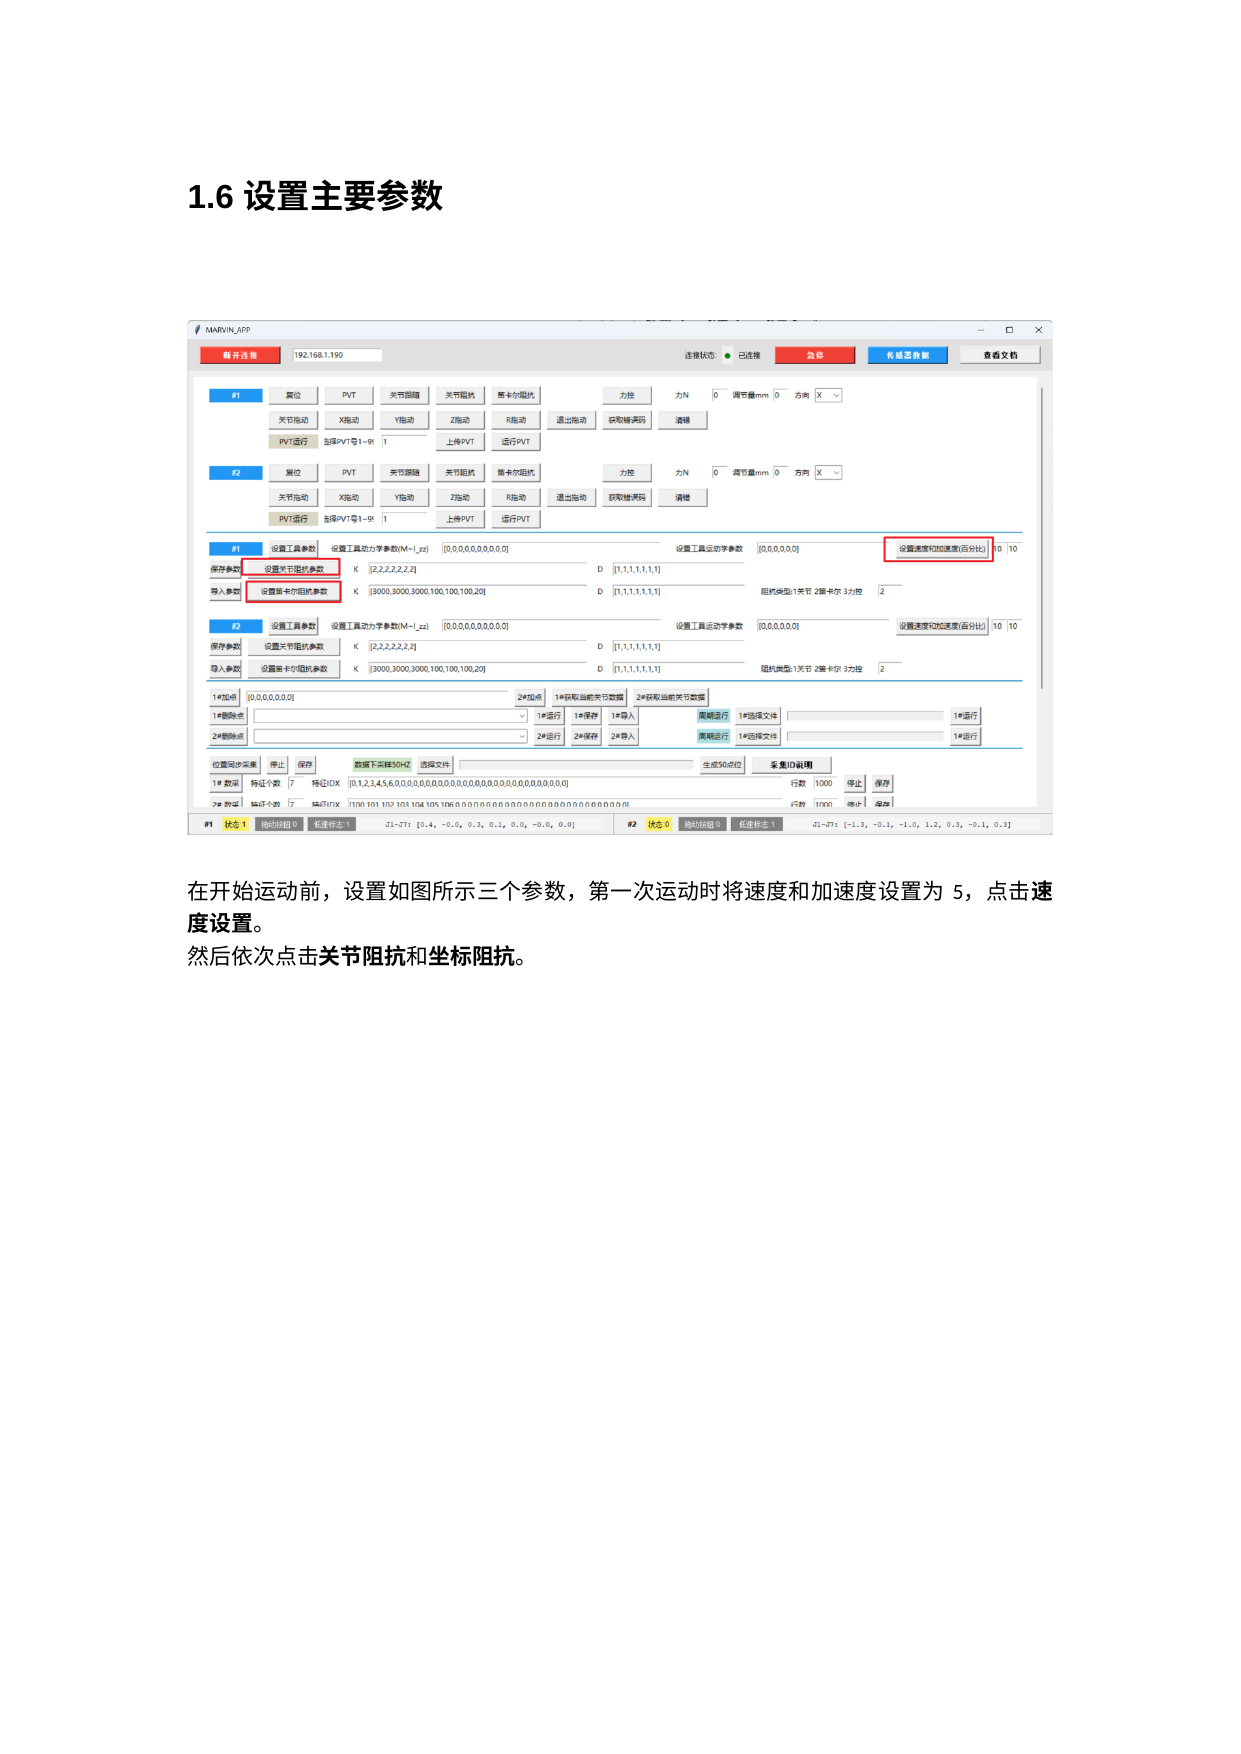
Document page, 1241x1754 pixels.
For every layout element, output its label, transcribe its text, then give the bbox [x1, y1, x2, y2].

text 然后依次点击关节阻抗和坐标阻抗。 [187, 938, 1053, 971]
text 在开始运动前，设置如图所示三个参数，第一次运动时将速度和加速度设置为5，点击速度设置。 [187, 873, 1053, 938]
picture [187, 320, 1053, 835]
subtitle 1.6 设置主要参数 [187, 162, 1053, 227]
